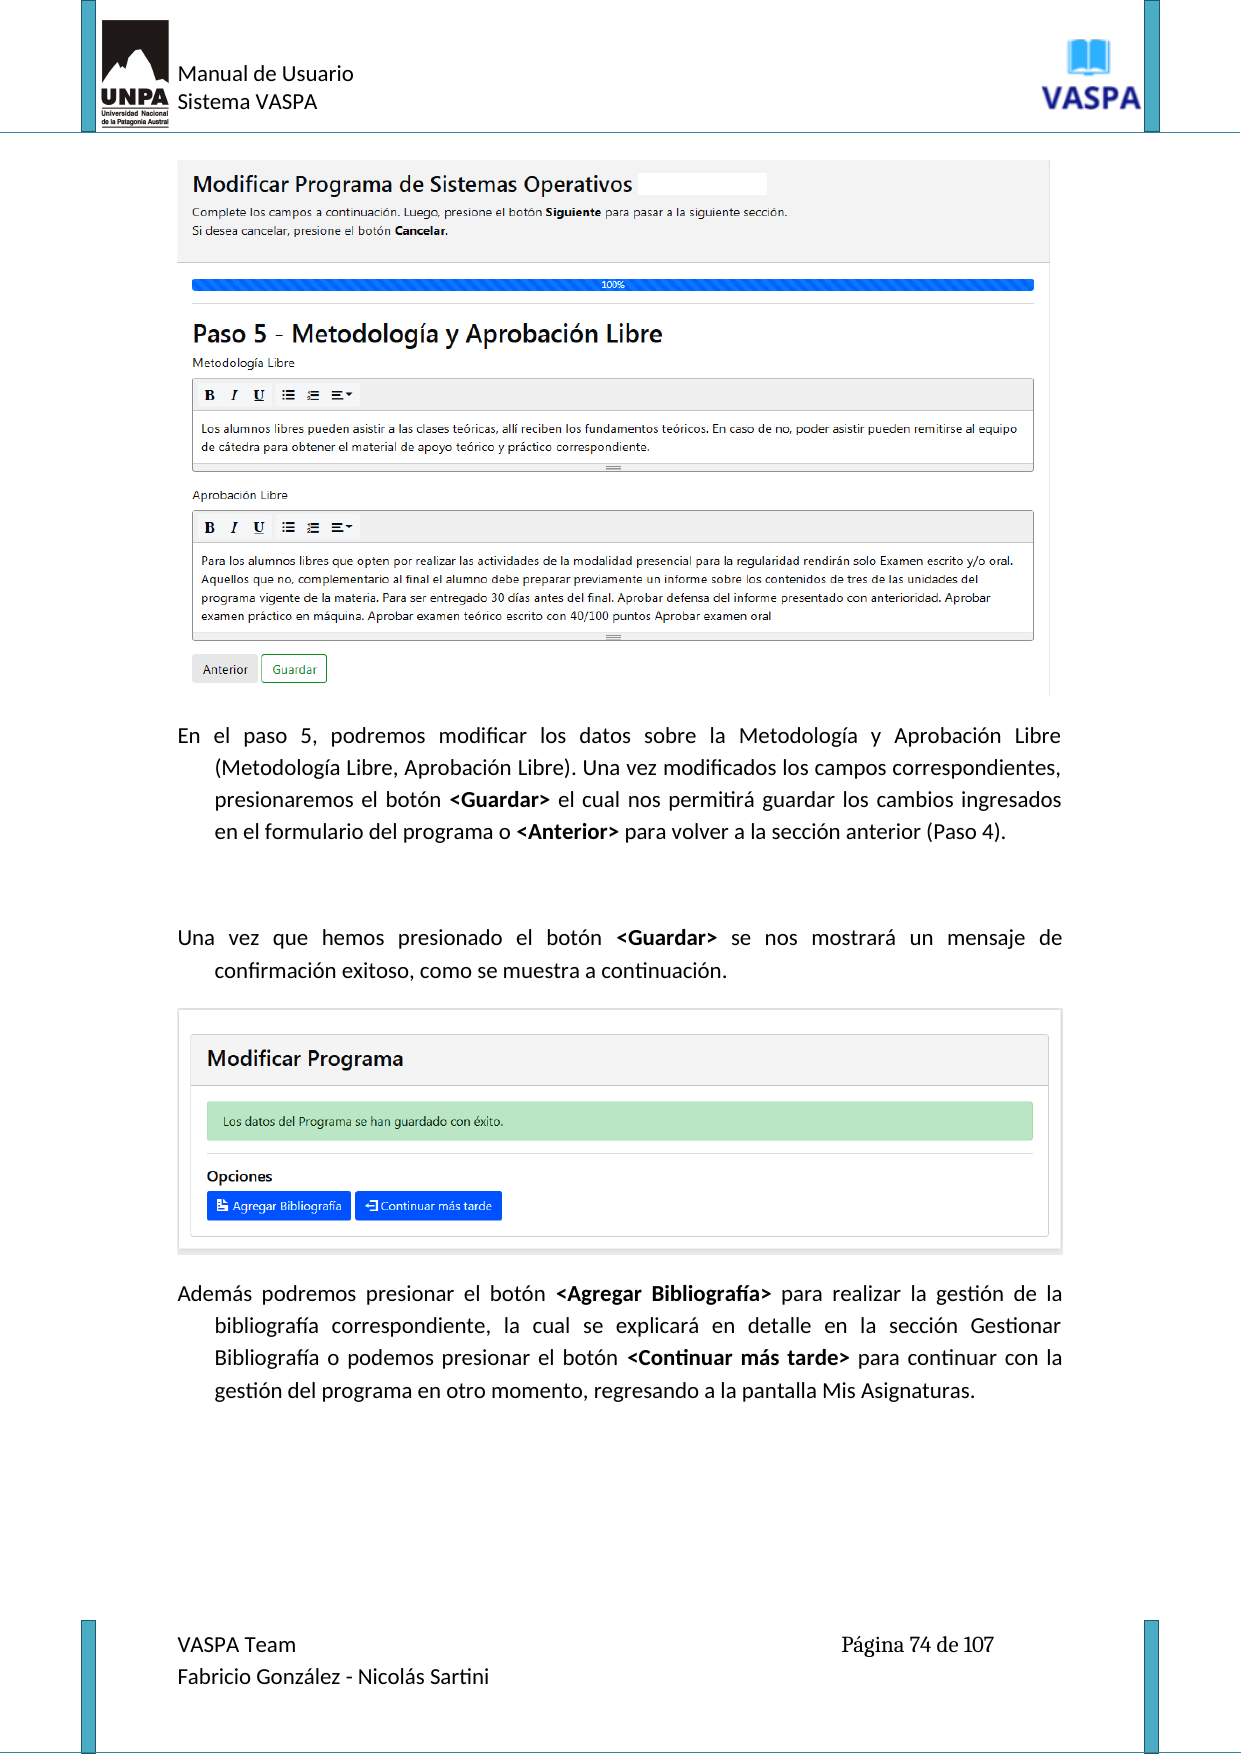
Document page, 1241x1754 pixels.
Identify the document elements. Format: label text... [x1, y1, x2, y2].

text En el paso 5, podremos modificar los datos sobre la Metodología y Aprobación Libre (Metodología Libre, Aprobación Libre). Una vez modificados los campos correspondientes, presionaremos el botón <Guardar> el cual nos permitirá guardar los cambios ingresados en el formulario del programa o <Anterior> para volver a la sección anterior (Paso 4). [177, 721, 1063, 846]
text Además podremos presionar el botón <Agregar Bibliografía> para realizar la gestión de la bibliografía correspondiente, la cual se explicará en detalle en la sección Gestionar Bibliografía o podemos presionar el botón <Continuar más tarde> para continuar con la gestión del programa en otro momento, regresando a la pantalla Mis Asignaturas. [177, 1279, 1063, 1404]
picture [177, 1008, 1063, 1255]
picture [100, 18, 170, 129]
picture [1036, 19, 1146, 129]
picture [177, 160, 1063, 696]
text Una vez que hemos presionado el botón <Guardar> se nos mostrará un mensaje de confirmación exitoso, como se muestra a continuación. [177, 923, 1063, 984]
